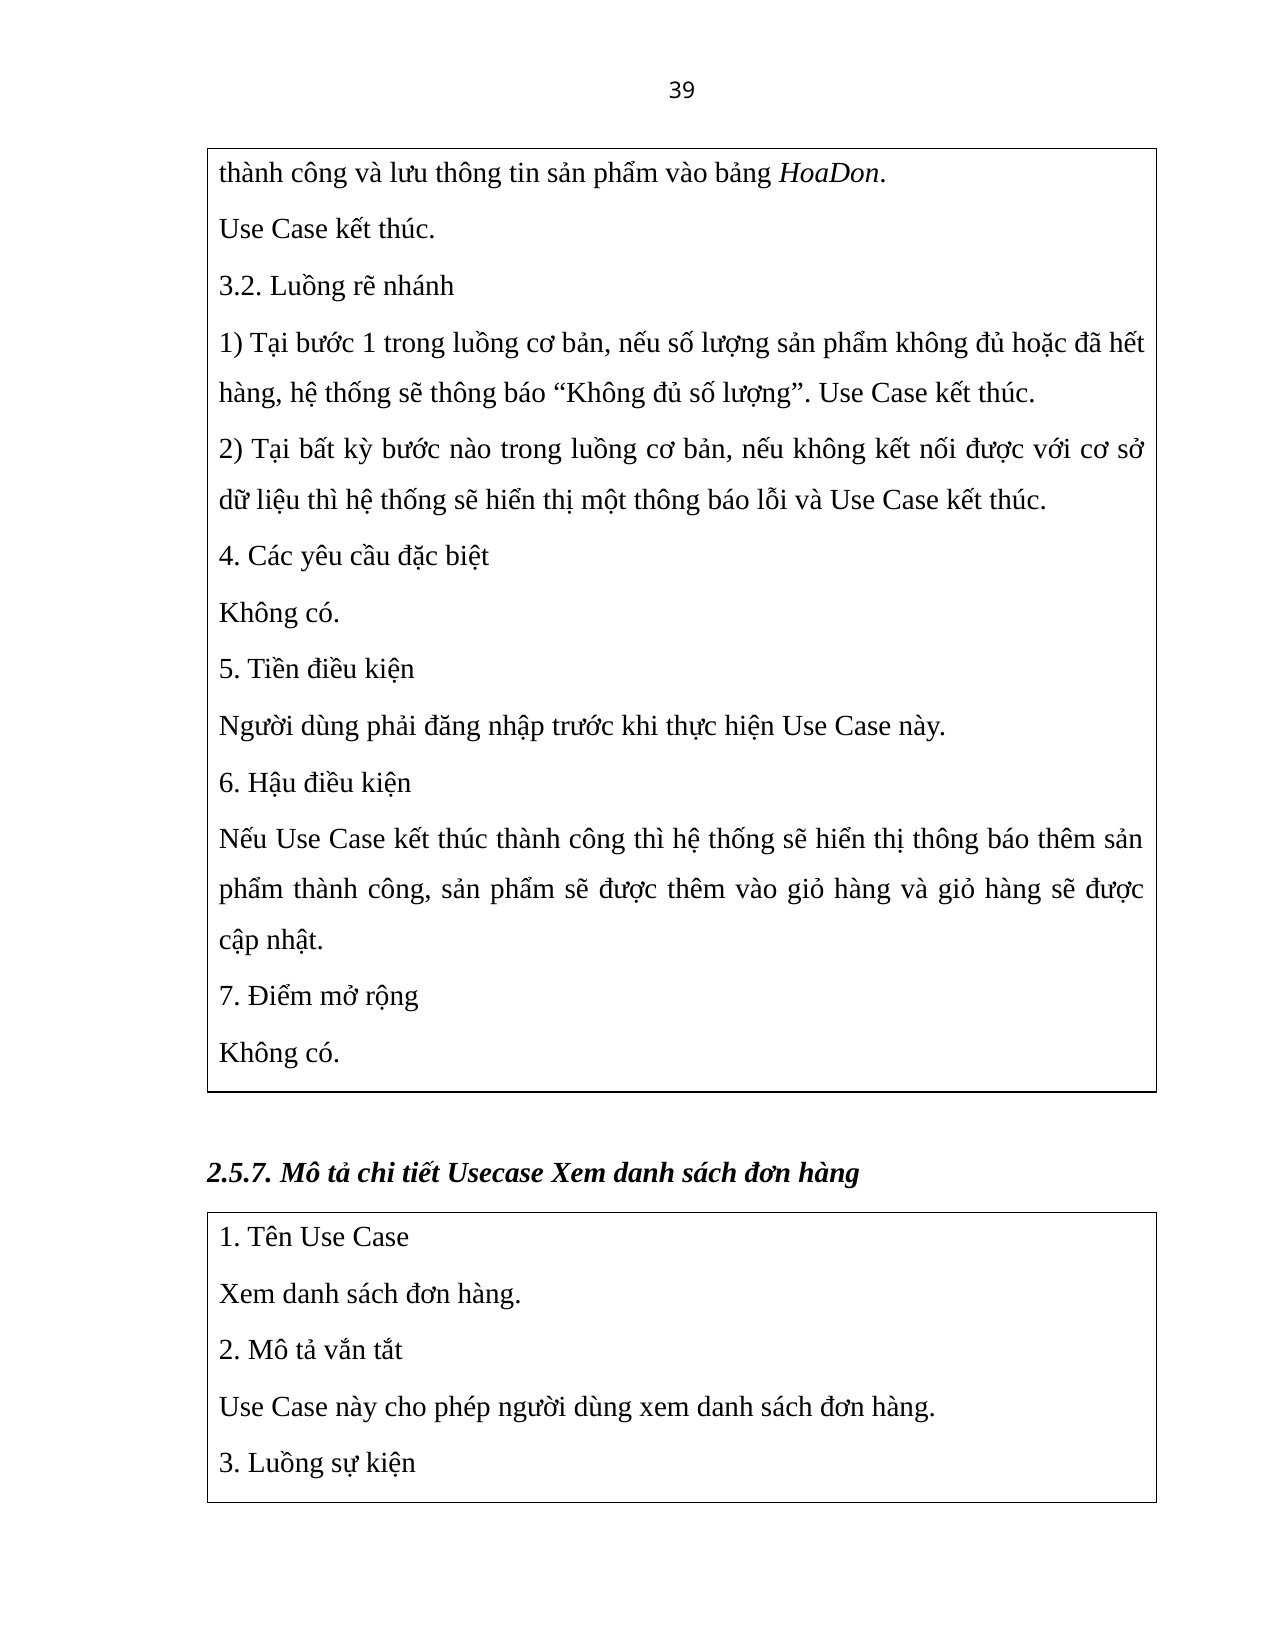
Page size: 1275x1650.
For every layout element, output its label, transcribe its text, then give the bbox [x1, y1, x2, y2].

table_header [208, 1213, 1156, 1502]
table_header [208, 149, 1156, 1091]
subtitle 2.5.7. Mô tả chi tiết Usecase Xem danh sách đơn hàng [207, 1155, 1157, 1189]
